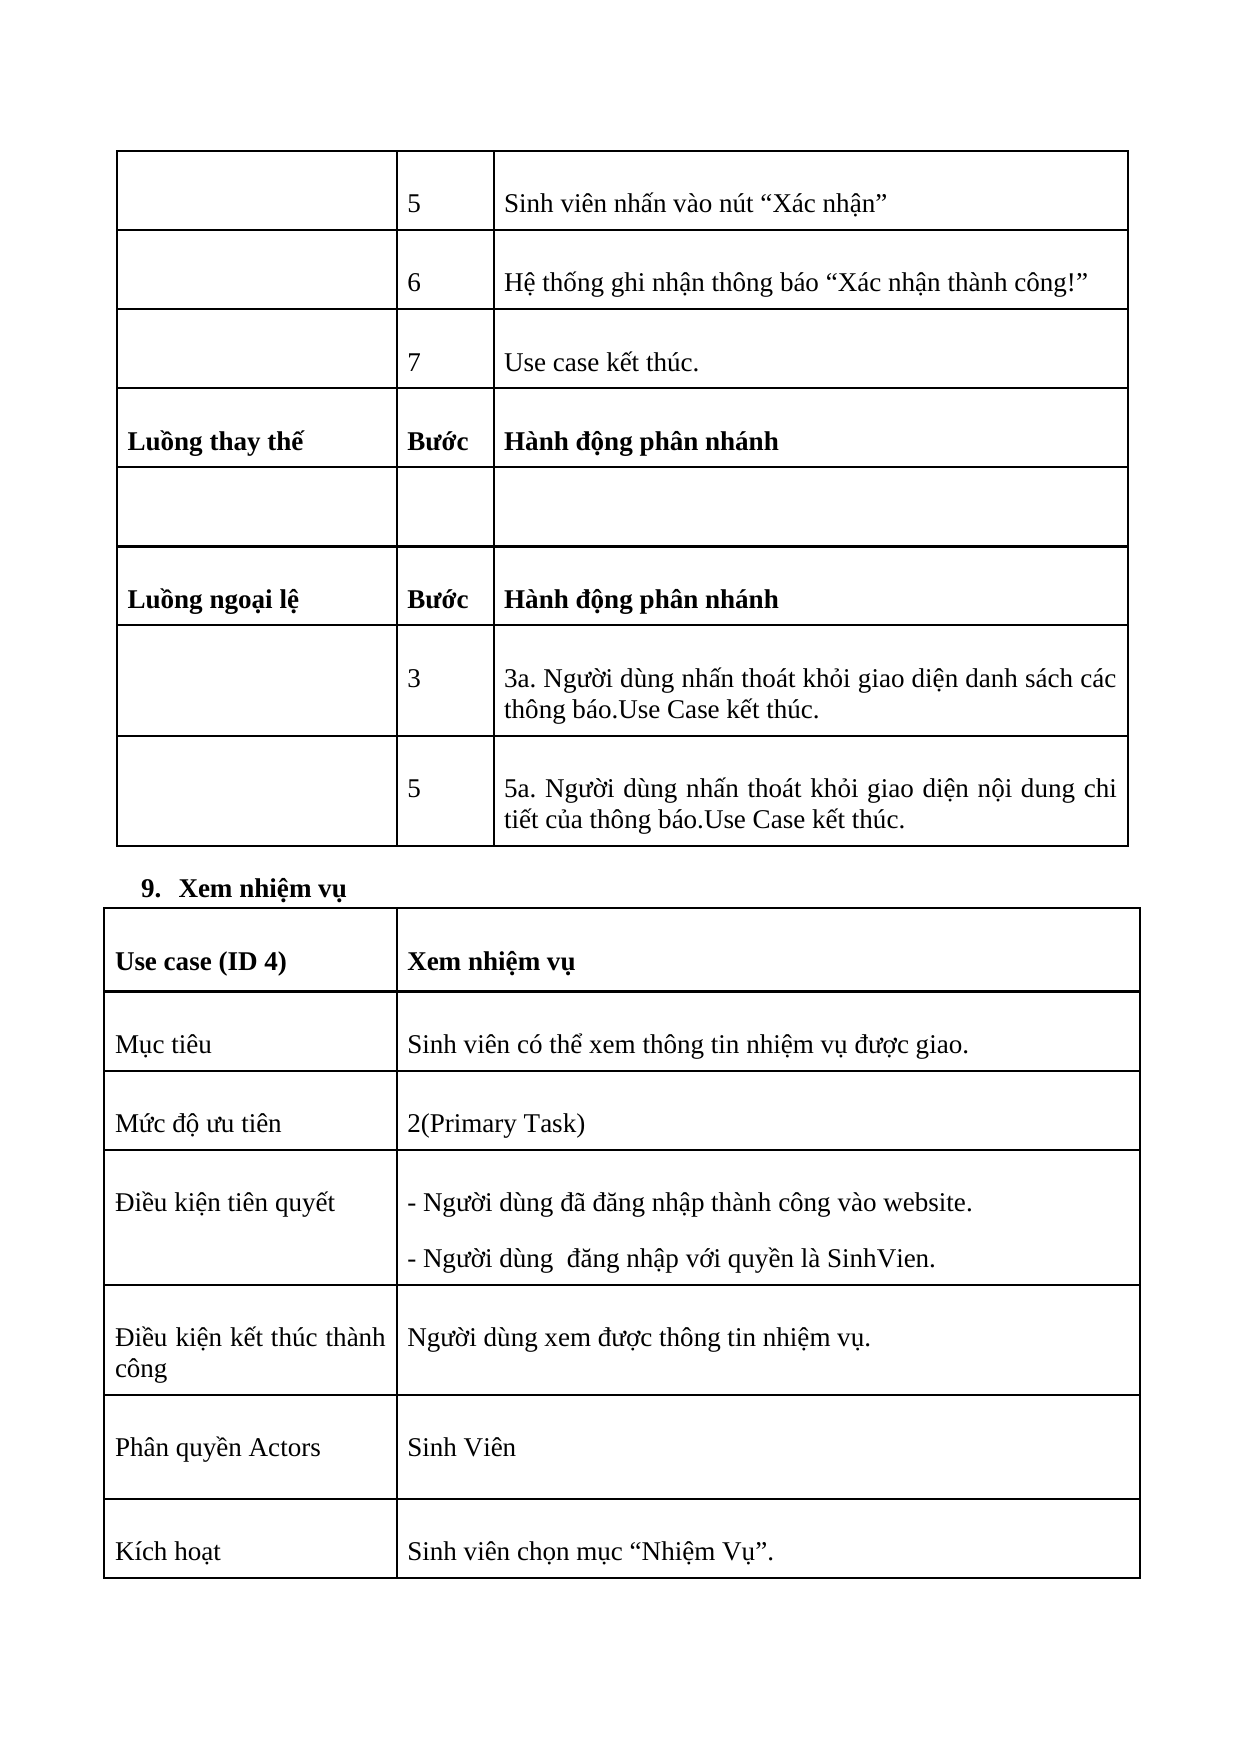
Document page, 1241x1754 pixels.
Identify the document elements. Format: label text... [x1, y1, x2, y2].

table_cell 6 [398, 231, 493, 308]
table_cell [495, 468, 1127, 545]
table_cell Hệ thống ghi nhận thông báo “Xác nhận thành công!” [495, 231, 1127, 308]
table_cell [118, 152, 396, 229]
table_cell Bước [398, 389, 493, 466]
table_cell 5a. Người dùng nhấn thoát khỏi giao diện nội dung chi tiết của thông báo.Use Case kết thúc. [495, 737, 1127, 845]
table_cell 2(Primary Task) [398, 1072, 1139, 1148]
table_cell [118, 310, 396, 387]
table_cell Mức độ ưu tiên [105, 1072, 396, 1148]
table_cell Sinh Viên [398, 1396, 1139, 1498]
table_cell Luồng thay thế [118, 389, 396, 466]
table_cell Điều kiện kết thúc thành công [105, 1286, 396, 1394]
table_cell Sinh viên chọn mục “Nhiệm Vụ”. [398, 1500, 1139, 1577]
table_cell [118, 626, 396, 734]
table_header Use case (ID 4) [105, 909, 396, 990]
table_cell Sinh viên có thể xem thông tin nhiệm vụ được giao. [398, 993, 1139, 1069]
table_cell Kích hoạt [105, 1500, 396, 1577]
table_cell Bước [398, 548, 493, 624]
table_cell Điều kiện tiên quyết [105, 1151, 396, 1284]
table_cell Hành động phân nhánh [495, 548, 1127, 624]
table_cell [118, 468, 396, 545]
table_cell Mục tiêu [105, 993, 396, 1069]
table_cell Người dùng xem được thông tin nhiệm vụ. [398, 1286, 1139, 1394]
table_cell [118, 231, 396, 308]
table_cell 3a. Người dùng nhấn thoát khỏi giao diện danh sách các thông báo.Use Case kết thúc. [495, 626, 1127, 734]
table_header Xem nhiệm vụ [398, 909, 1139, 990]
table_cell Hành động phân nhánh [495, 389, 1127, 466]
table_cell 3 [398, 626, 493, 734]
table_cell Use case kết thúc. [495, 310, 1127, 387]
table_cell - Người dùng đã đăng nhập thành công vào website. - Người dùng đăng nhập với quyền là SinhVien. [398, 1151, 1139, 1284]
table_cell [118, 737, 396, 845]
subtitle Xem nhiệm vụ [141, 872, 1090, 903]
table_cell Luồng ngoại lệ [118, 548, 396, 624]
table_cell 5 [398, 152, 493, 229]
table_cell 7 [398, 310, 493, 387]
table_cell Phân quyền Actors [105, 1396, 396, 1498]
table_cell 5 [398, 737, 493, 845]
table_cell Sinh viên nhấn vào nút “Xác nhận” [495, 152, 1127, 229]
table_cell [398, 468, 493, 545]
